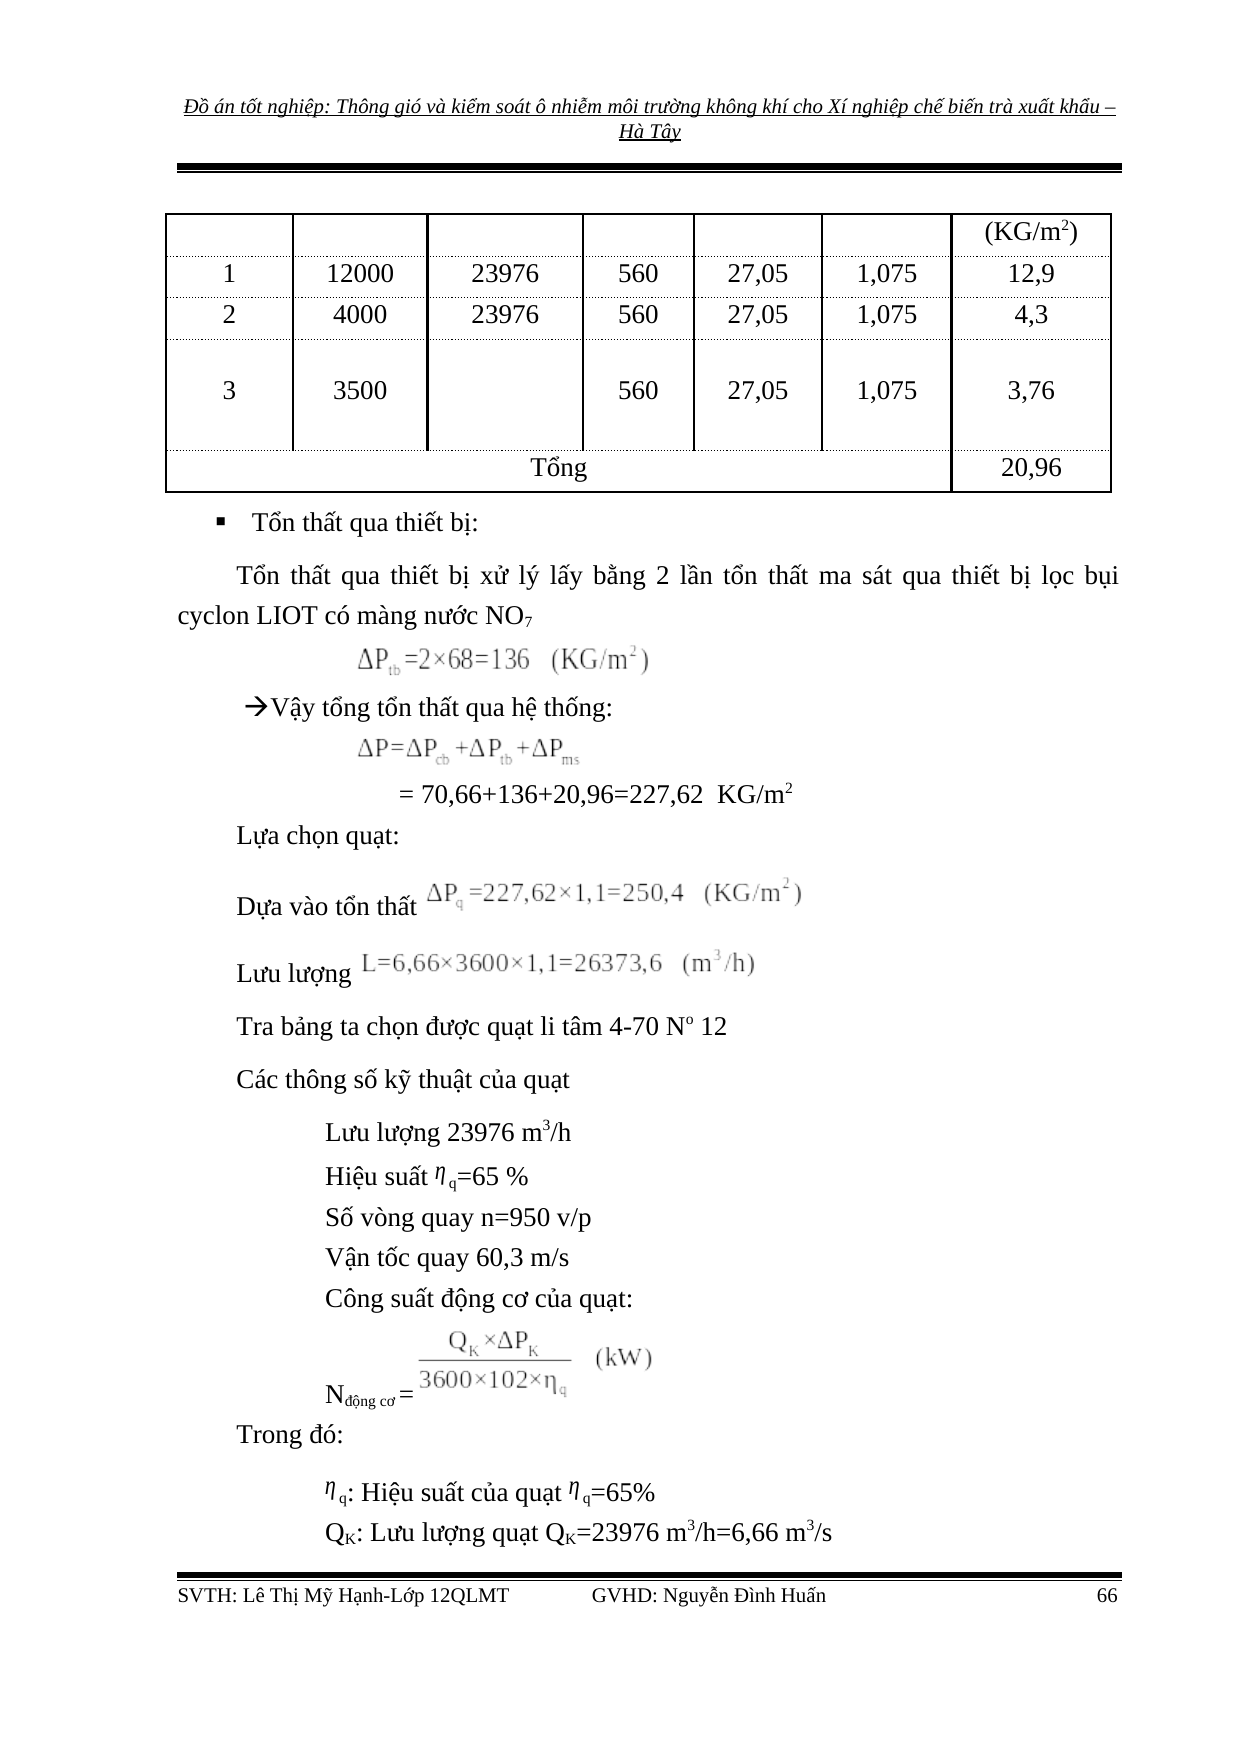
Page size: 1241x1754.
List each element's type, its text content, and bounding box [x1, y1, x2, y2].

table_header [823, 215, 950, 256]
text Lưu lượng [177, 943, 1122, 988]
text = 70,66+136+20,96=227,62 KG/m2 [177, 778, 1122, 810]
text Lưu lượng 23976 m3/h [325, 1116, 1122, 1147]
list Tổn thất qua thiết bị: [214, 506, 1122, 537]
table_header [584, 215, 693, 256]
text Các thông số kỹ thuật của quạt [177, 1063, 1122, 1094]
text Hiệu suất q=65 % [250, 1156, 1122, 1192]
text Dựa vào tổn thất [177, 872, 1122, 921]
text Lựa chọn quạt: [177, 819, 1122, 850]
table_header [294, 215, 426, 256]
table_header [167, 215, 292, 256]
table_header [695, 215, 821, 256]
text Công suất động cơ của quạt: [325, 1282, 1122, 1313]
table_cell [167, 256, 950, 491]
text Vậy tổng tổn thất qua hệ thống: [177, 691, 1122, 722]
text Nđộng cơ = [325, 1322, 1122, 1409]
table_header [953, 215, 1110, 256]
text Trong đó: [177, 1418, 1122, 1450]
text Tổn thất qua thiết bị xử lý lấy bằng 2 lần tổn thất ma sát qua thiết bị lọc bụi cyclon LIOT có màng nước NO7 [177, 559, 1122, 630]
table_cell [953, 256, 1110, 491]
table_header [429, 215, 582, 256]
text Vận tốc quay 60,3 m/s [250, 1241, 1122, 1272]
text Số vòng quay n=950 v/p [250, 1201, 1122, 1232]
text Tra bảng ta chọn được quạt li tâm 4-70 No 12 [177, 1010, 1122, 1041]
text QK: Lưu lượng quạt QK=23976 m3/h=6,66 m3/s [325, 1516, 1122, 1547]
text q: Hiệu suất của quạt q=65% [325, 1471, 1122, 1507]
